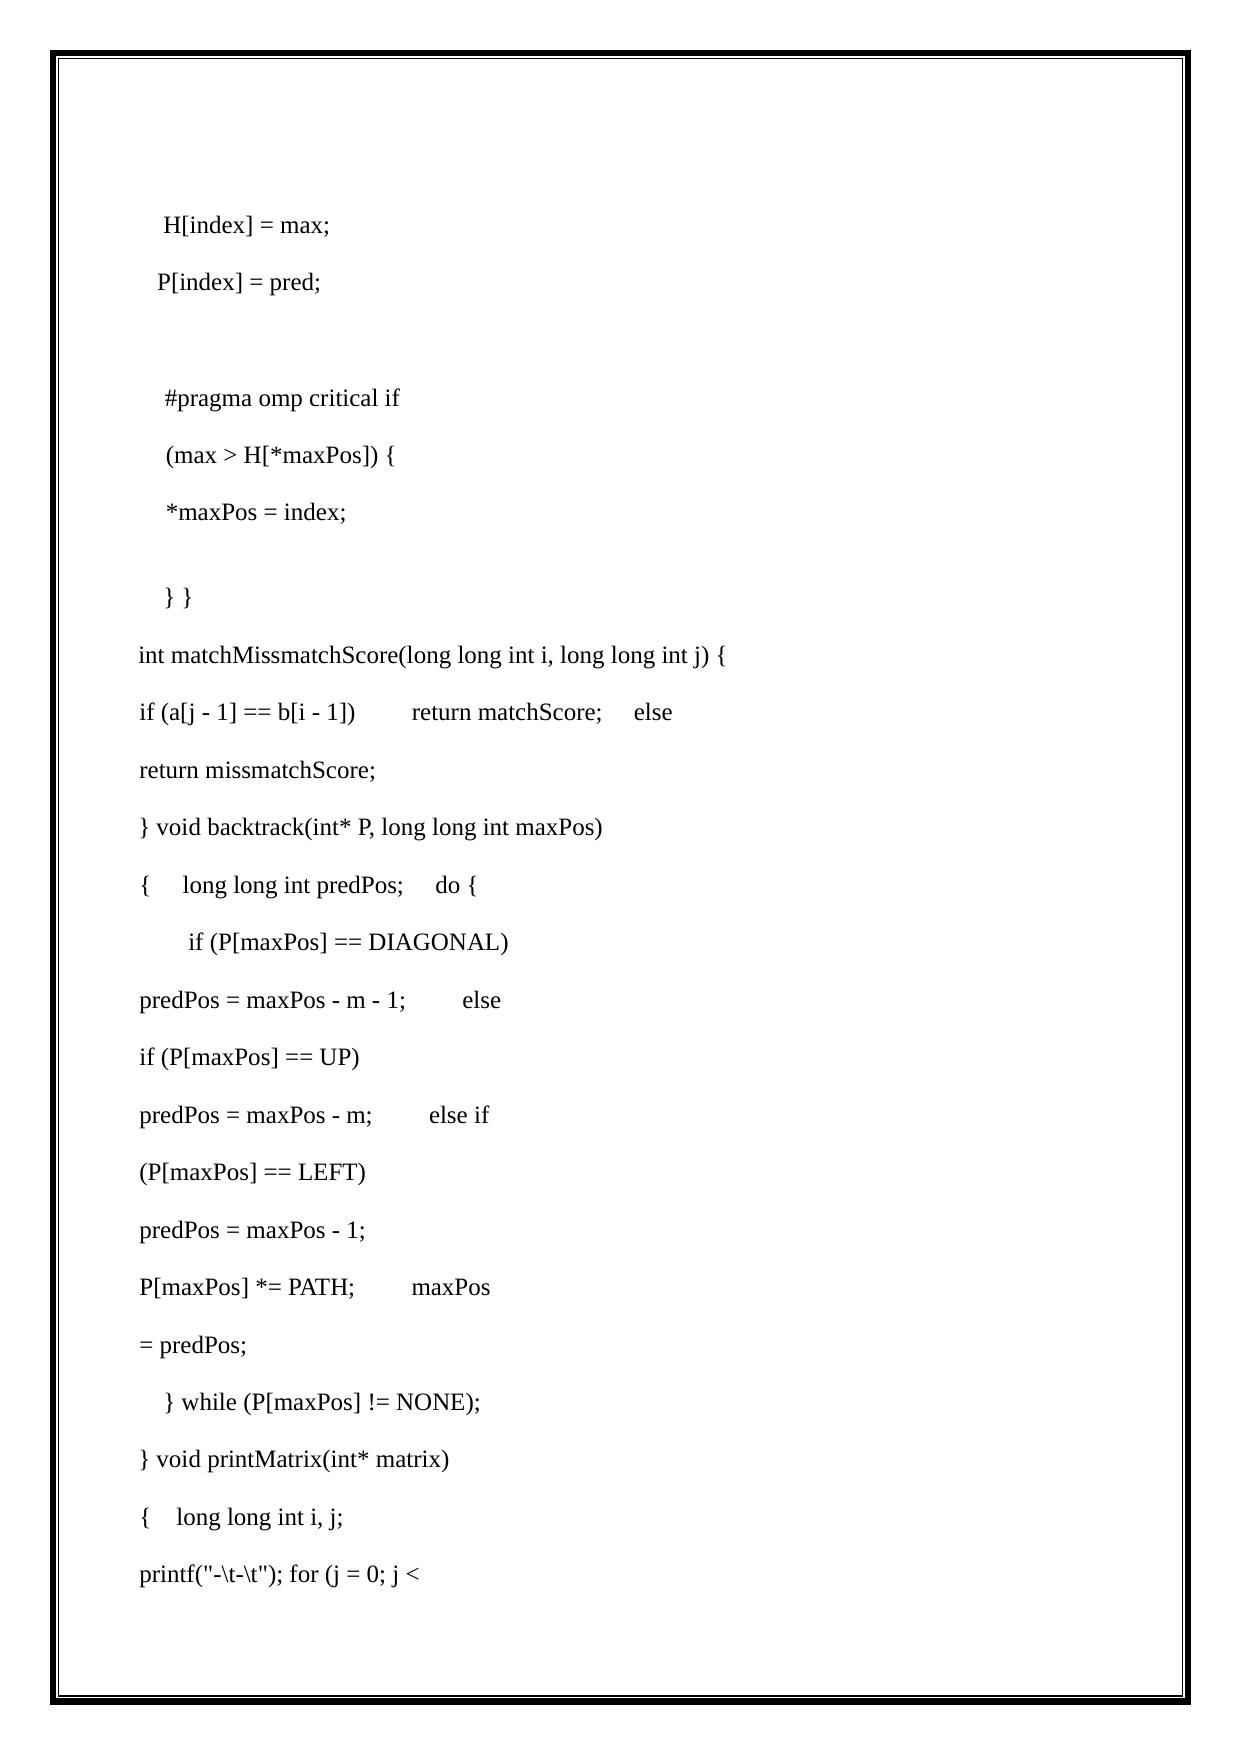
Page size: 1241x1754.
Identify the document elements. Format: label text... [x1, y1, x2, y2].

text } } [138, 582, 194, 611]
text } while (P[maxPos] != NONE); [138, 1387, 1103, 1416]
text } void backtrack(int* P, long long int maxPos) { long long int predPos; do { [138, 812, 607, 898]
text P[index] = pred; [138, 267, 1103, 296]
text #pragma omp critical if (max > H[*maxPos]) { *maxPos = index; [164, 383, 416, 526]
text int matchMissmatchScore(long long int i, long long int j) { if (a[j - 1] == b[i - 1]) return matchScore; else return missmatchScore; [138, 640, 729, 783]
text if (P[maxPos] == DIAGONAL) predPos = maxPos - m - 1; else if (P[maxPos] == UP) predPos = maxPos - m; else if (P[maxPos] == LEFT) predPos = maxPos - 1; P[maxPos] *= PATH; maxPos = predPos; [138, 927, 509, 1358]
text H[index] = max; [138, 210, 1103, 238]
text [138, 1444, 450, 1588]
